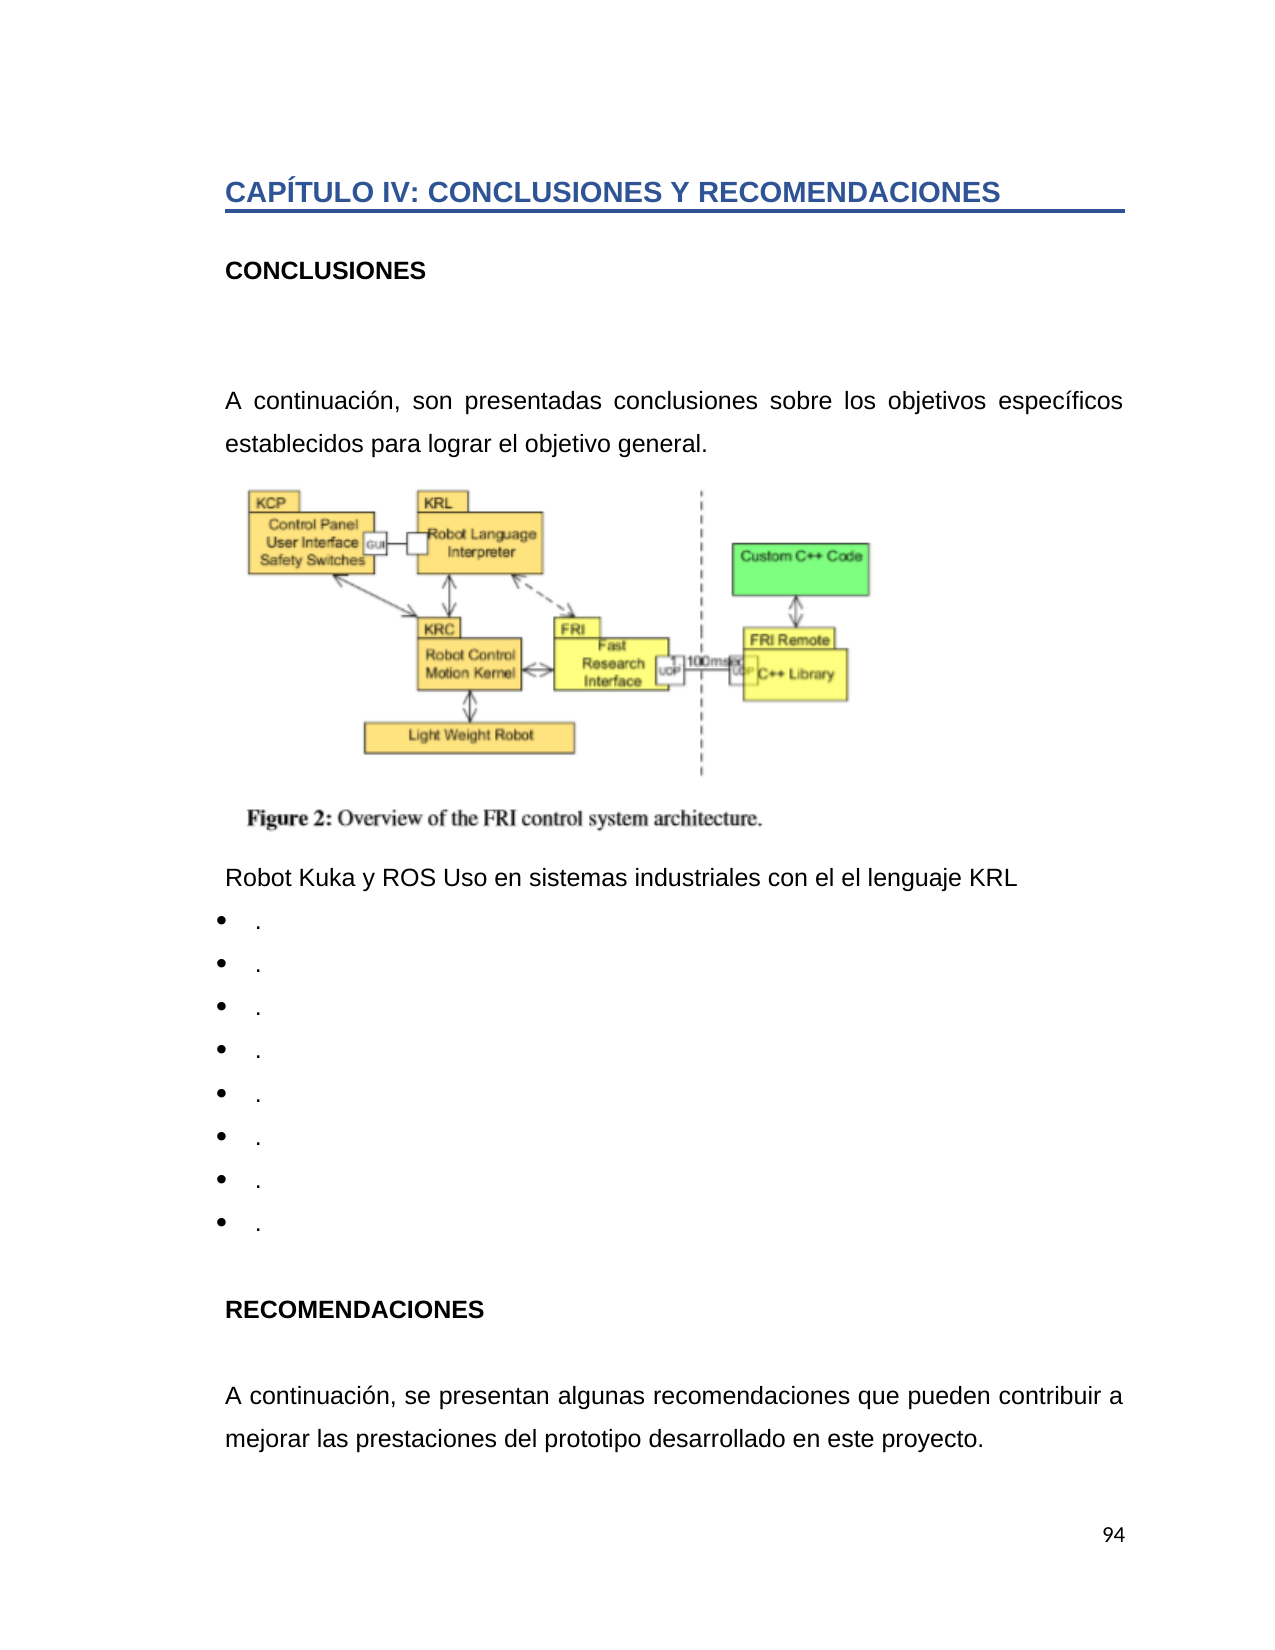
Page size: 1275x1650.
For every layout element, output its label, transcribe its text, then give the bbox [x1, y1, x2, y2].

list . [217, 1208, 1125, 1237]
text RECOMENDACIONES [225, 1294, 1125, 1323]
text A continuación, se presentan algunas recomendaciones que pueden contribuir a mejorar las prestaciones del prototipo desarrollado en este proyecto. [225, 1381, 1125, 1453]
list . [217, 1035, 1125, 1064]
list . [217, 949, 1125, 978]
text A continuación, son presentadas conclusiones sobre los objetivos específicos establecidos para lograr el objetivo general. [225, 386, 1125, 458]
list . [217, 1165, 1125, 1194]
text CONCLUSIONES [225, 256, 1125, 285]
text Robot Kuka y ROS Uso en sistemas industriales con el el lenguaje KRL [225, 862, 1125, 891]
list . [217, 906, 1125, 934]
list CAPÍTULO IV: CONCLUSIONES Y RECOMENDACIONES [225, 175, 1125, 209]
picture [225, 472, 939, 849]
list . [217, 1122, 1125, 1151]
list . [217, 1078, 1125, 1107]
list . [217, 992, 1125, 1021]
